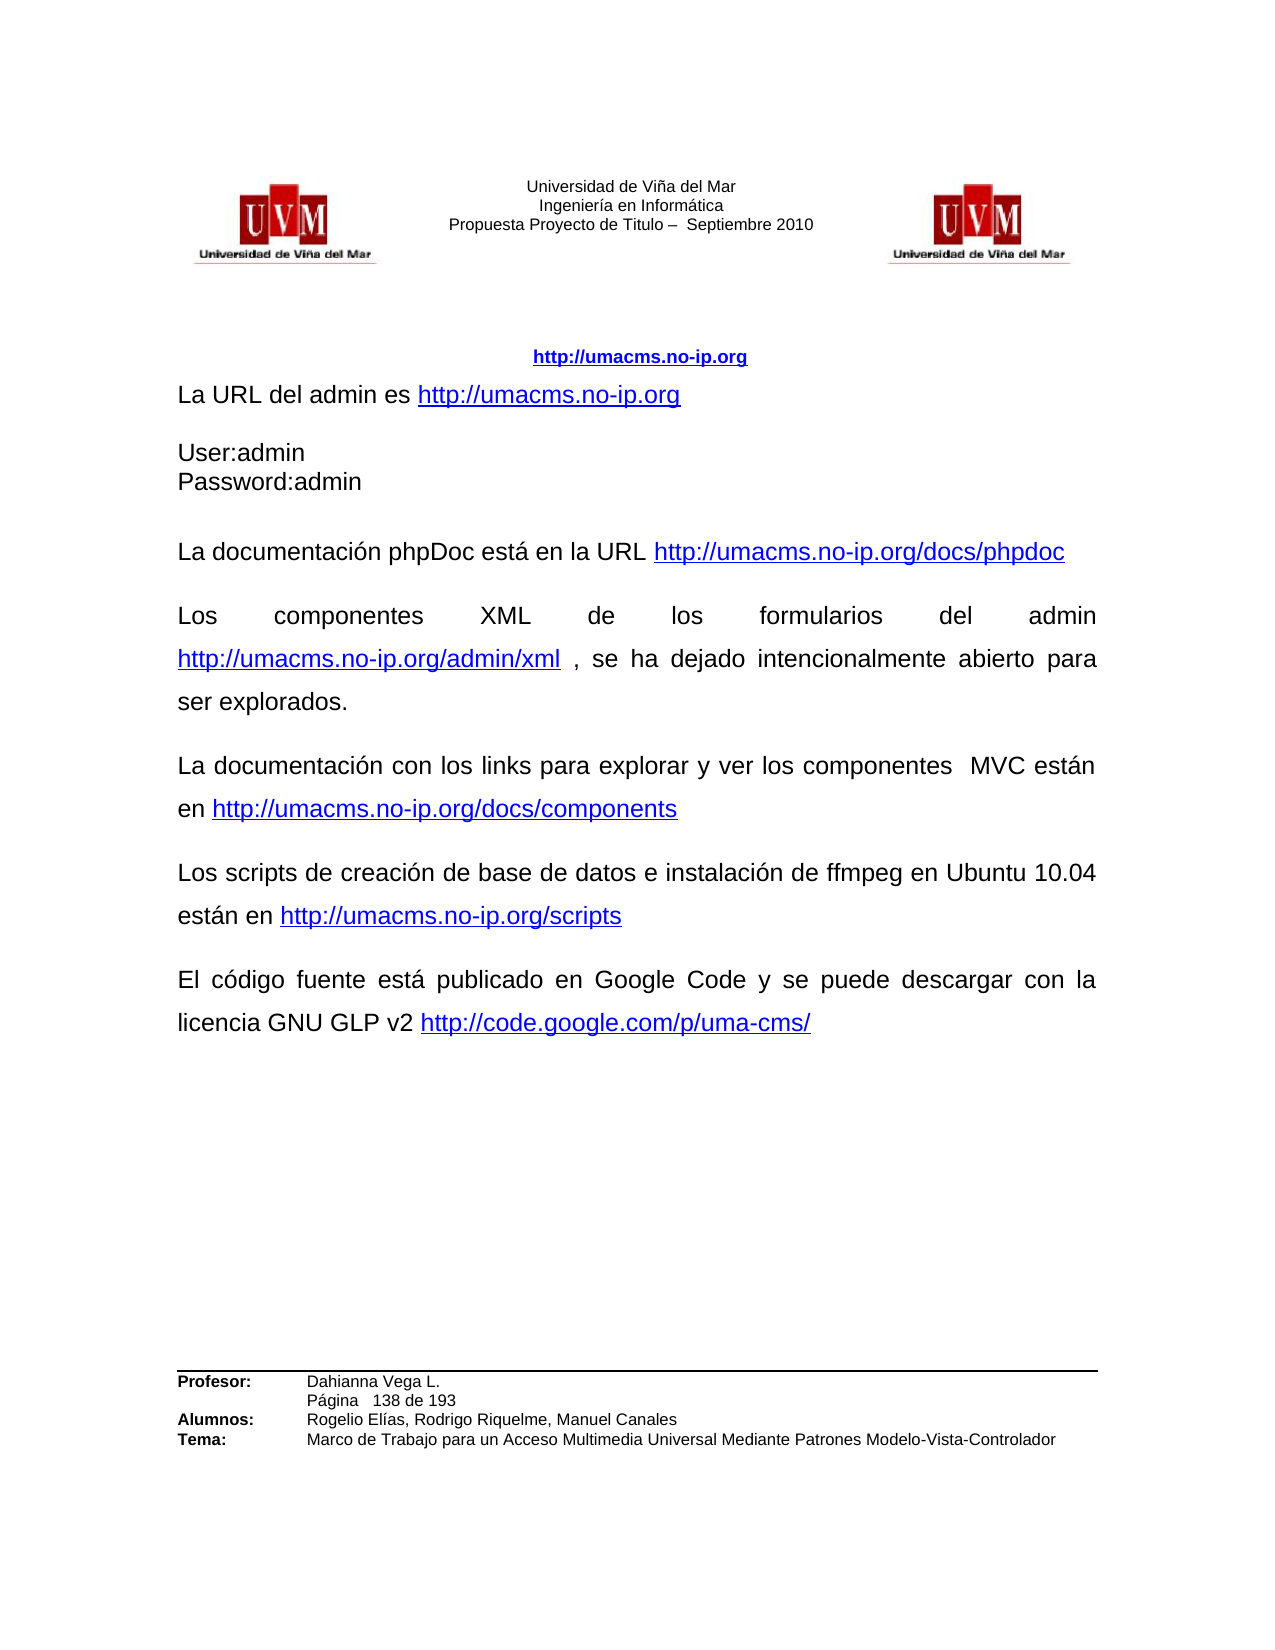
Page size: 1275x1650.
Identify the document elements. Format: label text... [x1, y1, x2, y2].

text User:admin [177, 438, 1098, 467]
text http://umacms.no-ip.org [177, 346, 1098, 368]
text Password:admin [177, 467, 1098, 495]
text La URL del admin es http://umacms.no-ip.org [177, 380, 1098, 409]
text El código fuente está publicado en Google Code y se puede descargar con la licencia GNU GLP v2 http://code.google.com/p/uma-cms/ [177, 965, 1098, 1037]
text La documentación con los links para explorar y ver los componentes MVC están en http://umacms.no-ip.org/docs/components [177, 751, 1098, 823]
text Los componentes XML de los formularios del admin http://umacms.no-ip.org/admin/xml , se ha dejado intencionalmente abierto para ser explorados. [177, 601, 1098, 716]
picture [871, 176, 1084, 267]
text Los scripts de creación de base de datos e instalación de ffmpeg en Ubuntu 10.04 están en http://umacms.no-ip.org/scripts [177, 858, 1098, 930]
text La documentación phpDoc está en la URL http://umacms.no-ip.org/docs/phpdoc [177, 537, 1098, 565]
picture [177, 176, 390, 267]
